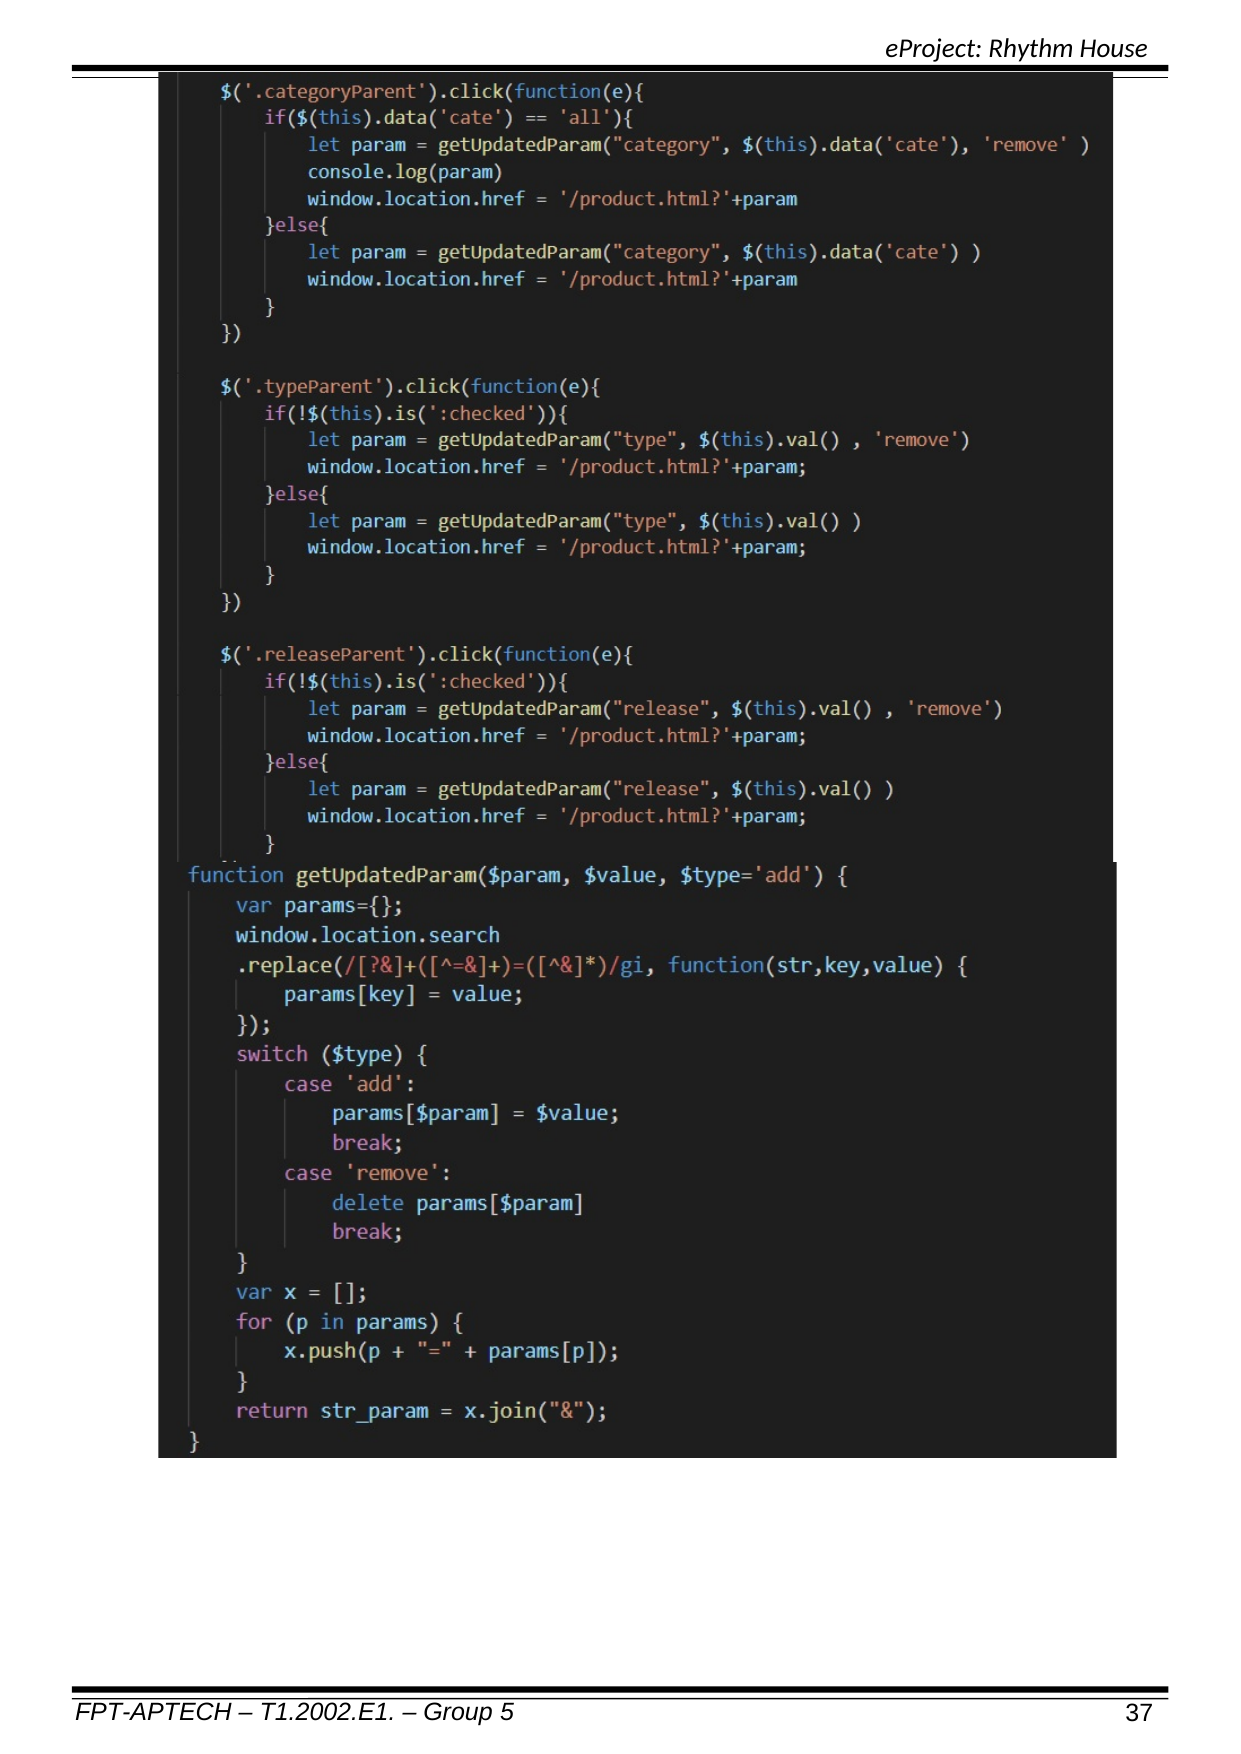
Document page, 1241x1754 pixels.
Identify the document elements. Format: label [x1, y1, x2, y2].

picture [158, 72, 1117, 1458]
